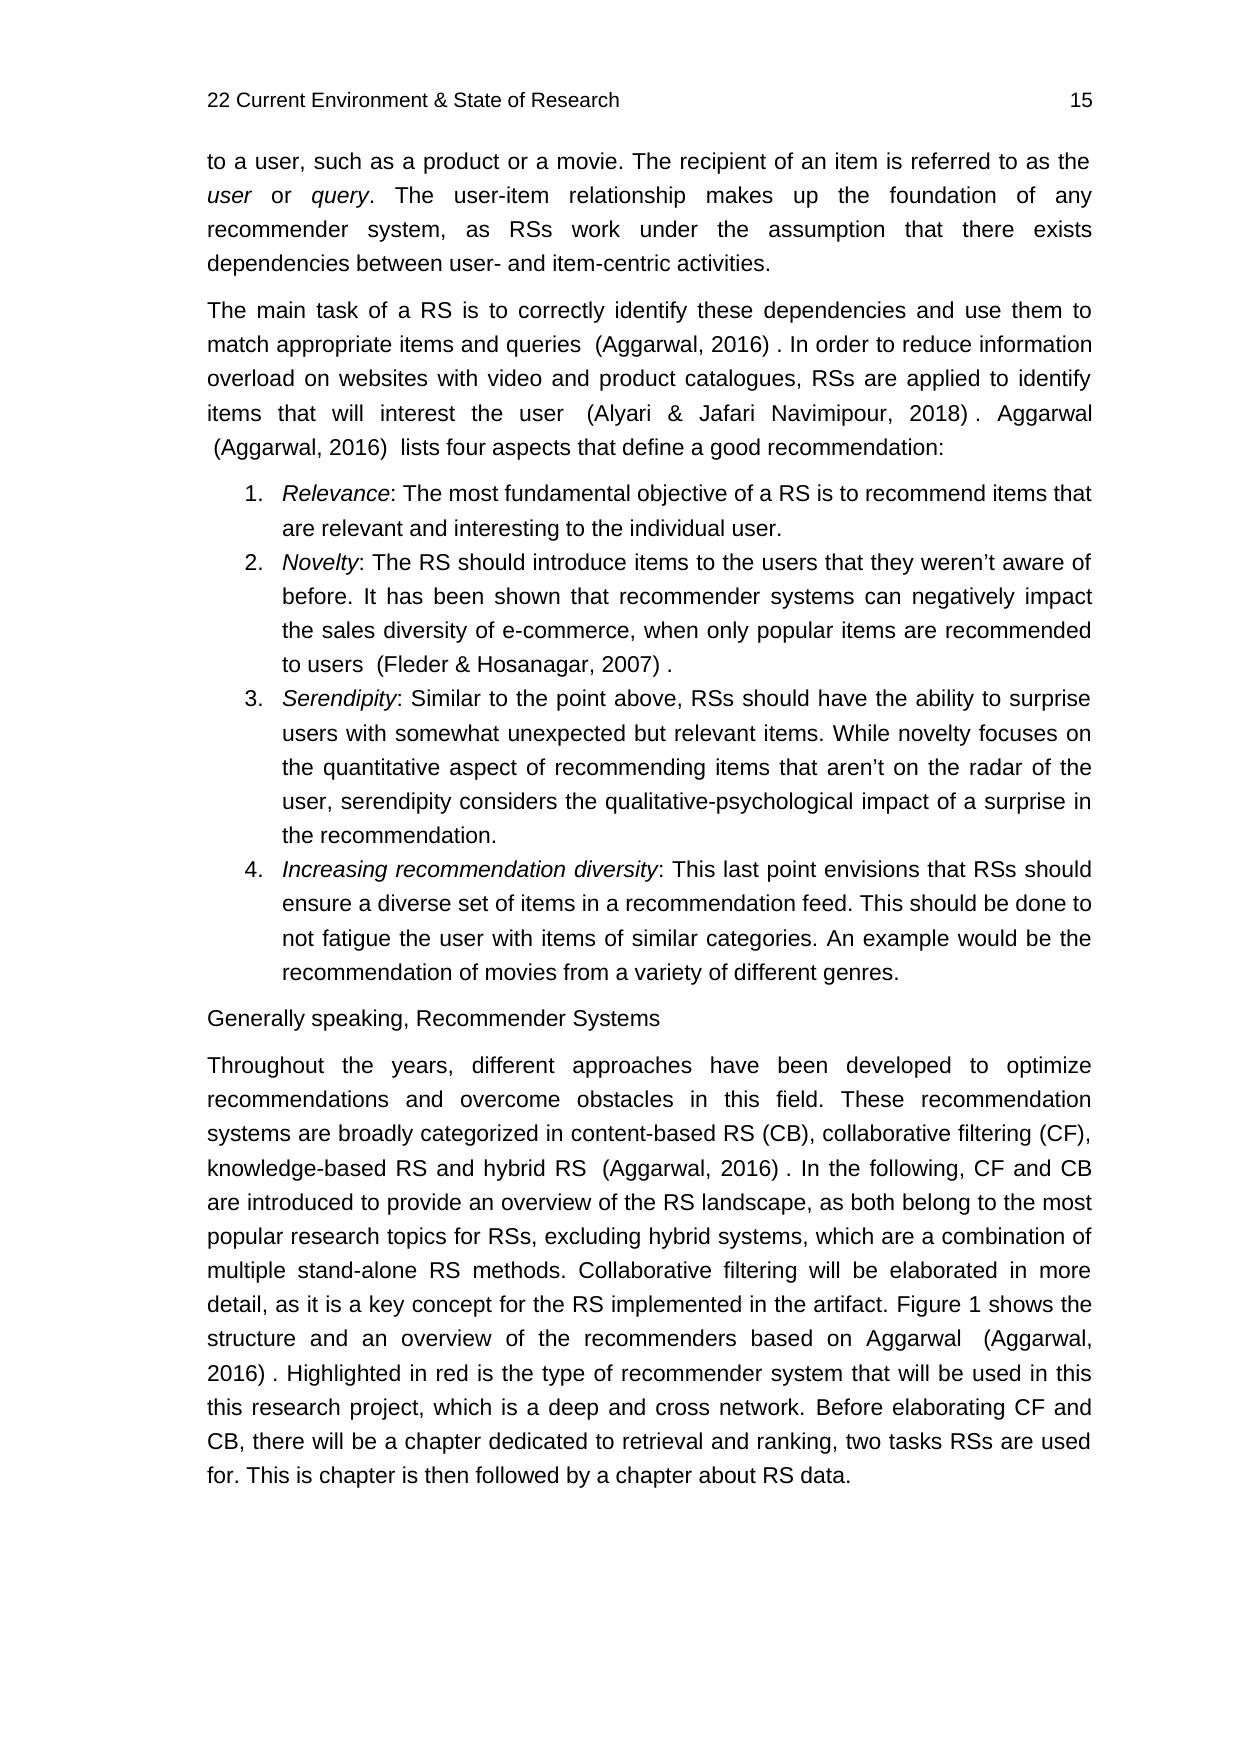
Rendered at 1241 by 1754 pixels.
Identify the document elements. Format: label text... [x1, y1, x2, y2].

text The main task of a RS is to correctly identify these dependencies and use them to match appropriate items and queries . In order to reduce information overload on websites with video and product catalogues, RSs are applied to identify items that will interest the user . Aggarwal lists four aspects that define a good recommendation: [207, 297, 1092, 460]
text Throughout the years, different approaches have been developed to optimize recommendations and overcome obstacles in this field. These recommendation systems are broadly categorized in content-based RS (CB), collaborative filtering (CF), knowledge-based RS and hybrid RS . In the following, CF and CB are introduced to provide an overview of the RS landscape, as both belong to the most popular research topics for RSs, excluding hybrid systems, which are a combination of multiple stand-alone RS methods. Collaborative filtering will be elaborated in more detail, as it is a key concept for the RS implemented in the artifact. Figure 1 shows the structure and an overview of the recommenders based on Aggarwal . Highlighted in red is the type of recommender system that will be used in this this research project, which is a deep and cross network. Before elaborating CF and CB, there will be a chapter dedicated to retrieval and ranking, two tasks RSs are used for. This is chapter is then followed by a chapter about RS data. [207, 1052, 1092, 1488]
text Generally speaking, Recommender Systems [207, 1005, 1092, 1032]
list Serendipity: Similar to the point above, RSs should have the ability to surprise users with somewhat unexpected but relevant items. While novelty focuses on the quantitative aspect of recommending items that aren’t on the radar of the user, serendipity considers the qualitative-psychological impact of a surprise in the recommendation. [244, 685, 1092, 848]
list Relevance: The most fundamental objective of a RS is to recommend items that are relevant and interesting to the individual user. [244, 480, 1092, 541]
list Novelty: The RS should introduce items to the users that they weren’t aware of before. It has been shown that recommender systems can negatively impact the sales diversity of e-commerce, when only popular items are recommended to users . [244, 549, 1092, 678]
list Increasing recommendation diversity: This last point envisions that RSs should ensure a diverse set of items in a recommendation feed. This should be done to not fatigue the user with items of similar categories. An example would be the recommendation of movies from a variety of different genres. [244, 856, 1092, 985]
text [207, 148, 1092, 277]
